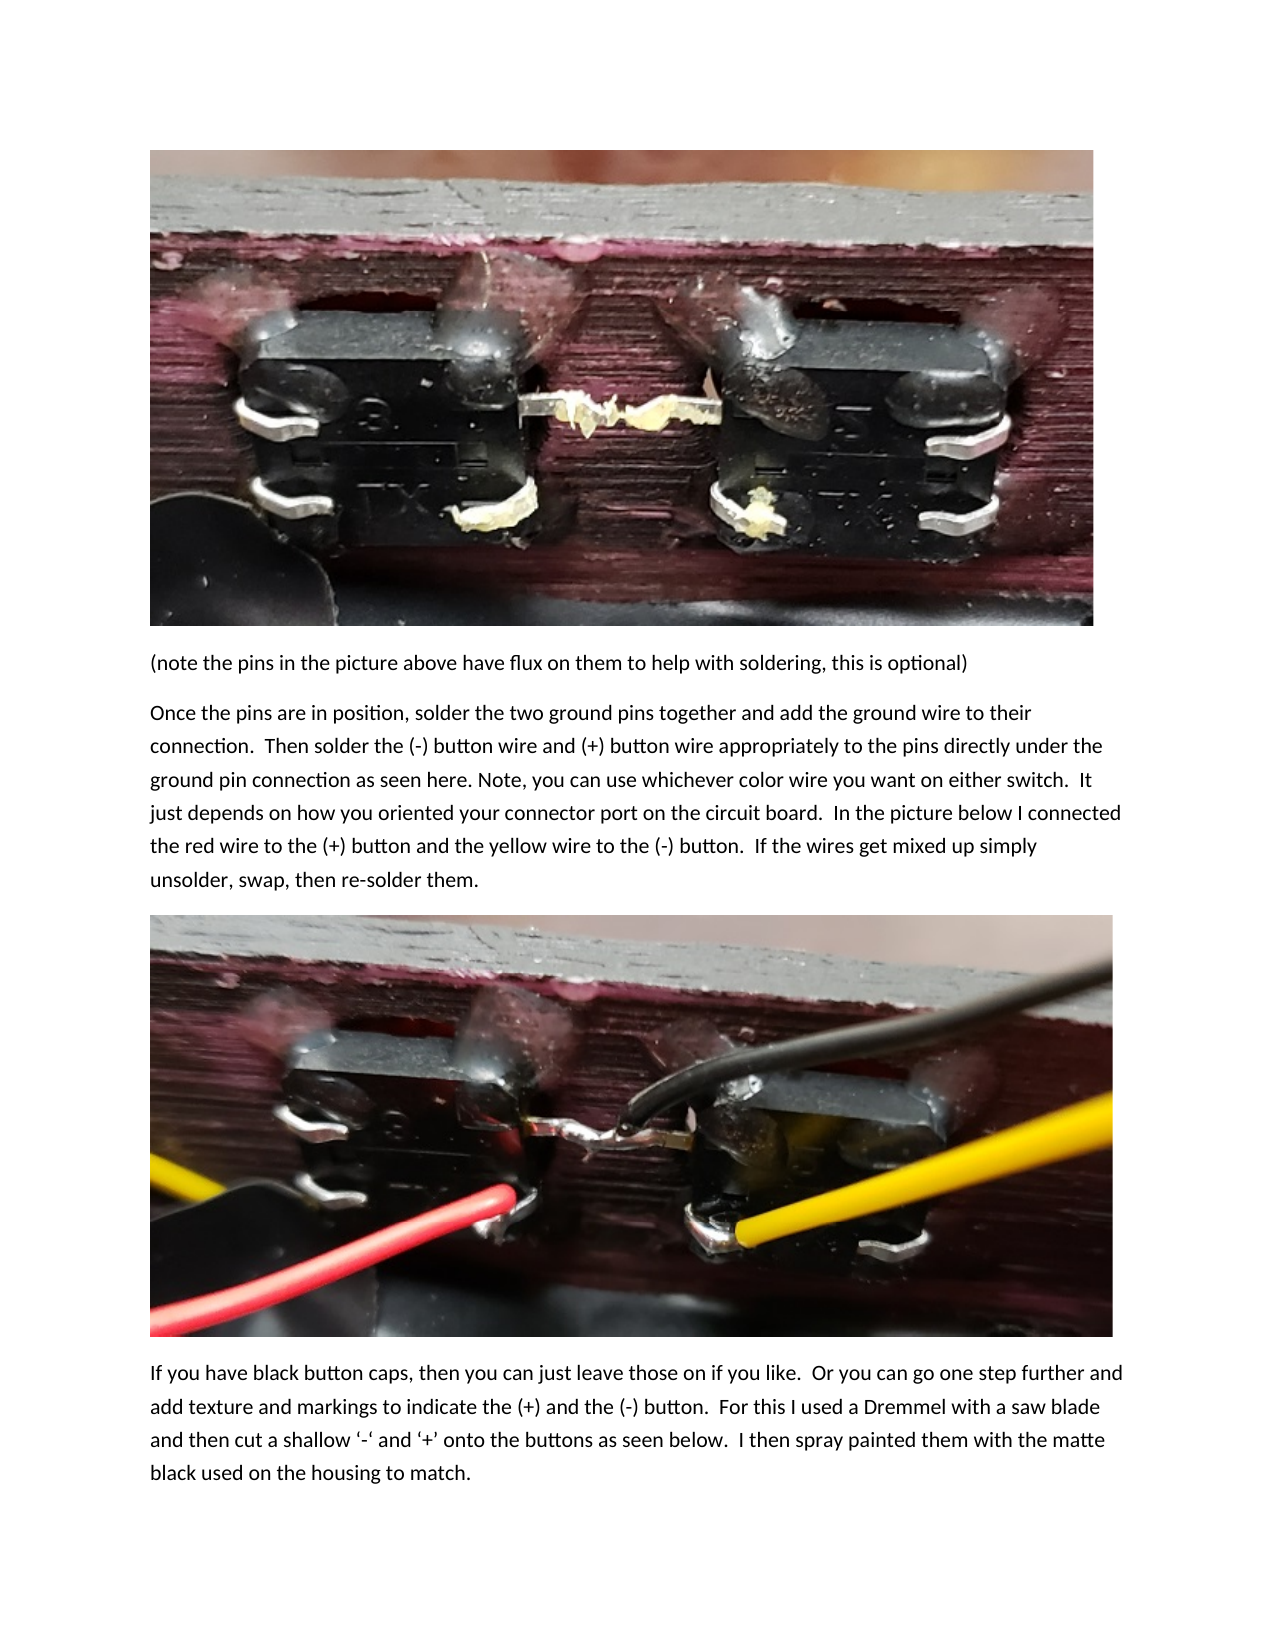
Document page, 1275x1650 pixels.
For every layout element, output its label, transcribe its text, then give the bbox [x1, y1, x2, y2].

picture [150, 150, 1094, 626]
text (note the pins in the picture above have flux on them to help with soldering, this is optional) [150, 649, 1125, 676]
text If you have black button caps, then you can just leave those on if you like. Or you can go one step further and add texture and markings to indicate the (+) and the (-) button. For this I used a Dremmel with a saw blade and then cut a shallow ‘-‘ and ‘+’ onto the buttons as seen below. I then spray painted them with the matte black used on the housing to match. [150, 1359, 1125, 1486]
picture [150, 915, 1113, 1337]
text Once the pins are in position, solder the two ground pins together and add the ground wire to their connection. Then solder the (-) button wire and (+) button wire appropriately to the pins directly under the ground pin connection as seen here. Note, you can use whichever color wire you want on either switch. It just depends on how you oriented your connector port on the circuit board. In the picture below I connected the red wire to the (+) button and the yellow wire to the (-) button. If the wires get mixed up simply unsolder, swap, then re-solder them. [150, 699, 1125, 892]
